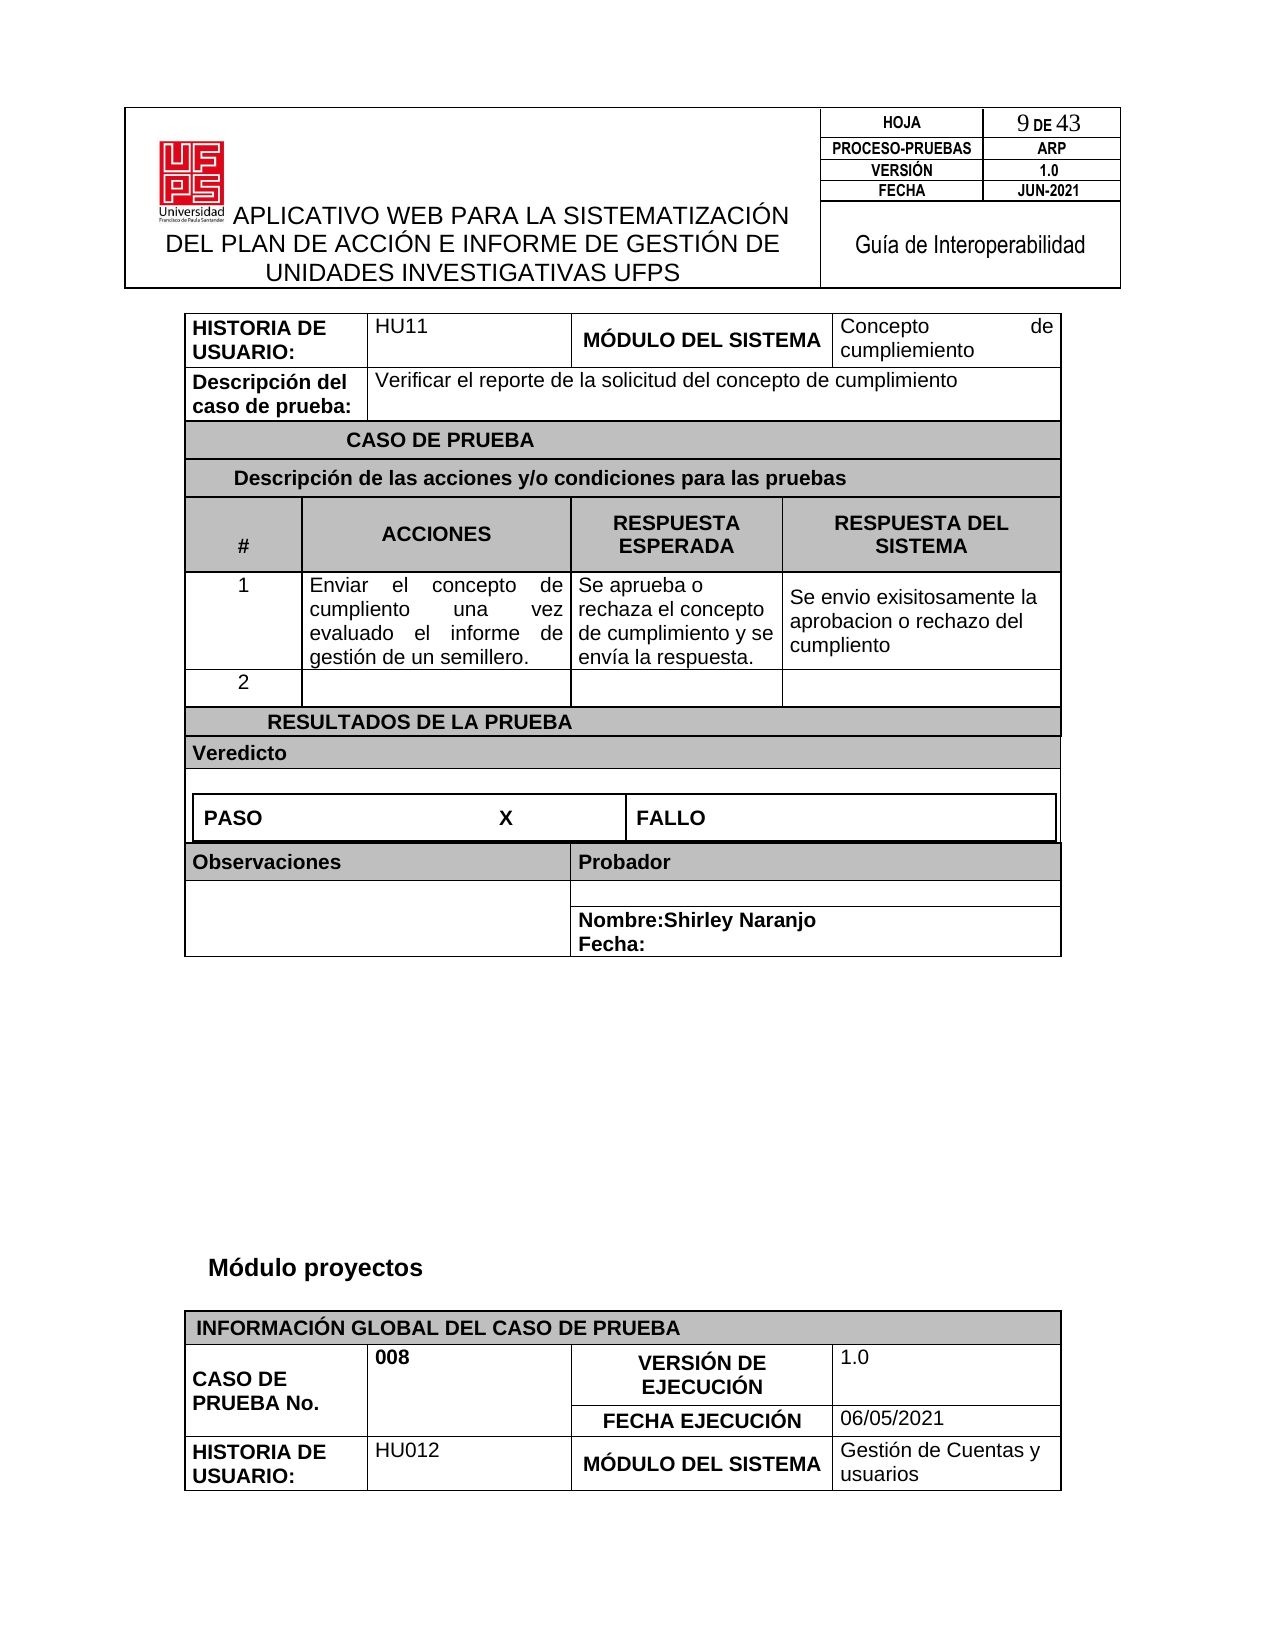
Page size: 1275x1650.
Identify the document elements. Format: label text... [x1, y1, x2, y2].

table_cell Veredicto [186, 737, 1060, 768]
table_cell [186, 769, 1060, 842]
table_cell Descripción del caso de prueba: [186, 368, 367, 420]
table_cell HU012 [368, 1437, 571, 1490]
table_cell 1 [186, 573, 301, 668]
table_cell Descripción de las acciones y/o condiciones para las pruebas [186, 460, 1060, 496]
table_header INFORMACIÓN GLOBAL DEL CASO DE PRUEBA [186, 1312, 1060, 1344]
table_cell RESULTADOS DE LA PRUEBA [186, 708, 1060, 735]
table_cell VERSIÓN DE EJECUCIÓN [572, 1345, 832, 1404]
table_cell # [186, 498, 301, 571]
text Módulo proyectos [208, 1253, 1098, 1281]
table_cell Probador [571, 844, 1060, 880]
table_cell Nombre:Shirley Naranjo Fecha: [571, 907, 1060, 956]
table_cell RESPUESTA DEL SISTEMA [783, 498, 1060, 571]
table_cell HISTORIA DE USUARIO: [186, 1437, 367, 1490]
table_cell [303, 670, 570, 706]
table_cell Concepto de cumpliemiento [833, 314, 1060, 366]
table_cell [572, 670, 782, 706]
table_cell FECHA EJECUCIÓN [572, 1406, 832, 1436]
table_cell CASO DE PRUEBA [186, 422, 1060, 458]
table_cell 06/05/2021 [833, 1406, 1060, 1436]
table_cell [783, 670, 1060, 706]
table_cell 1.0 [833, 1345, 1060, 1404]
table_cell MÓDULO DEL SISTEMA [572, 314, 832, 366]
table_cell MÓDULO DEL SISTEMA [572, 1437, 832, 1490]
table_cell HISTORIA DE USUARIO: [186, 314, 367, 366]
picture [156, 137, 227, 225]
table_cell [571, 881, 1060, 906]
table_cell RESPUESTA ESPERADA [572, 498, 782, 571]
table_cell Se envio exisitosamente la aprobacion o rechazo del cumpliento [783, 573, 1060, 668]
table_cell Verificar el reporte de la solicitud del concepto de cumplimiento [368, 368, 1060, 420]
table_cell Se aprueba o rechaza el concepto de cumplimiento y se envía la respuesta. [572, 573, 782, 668]
table_cell 2 [186, 670, 301, 706]
table_cell [186, 881, 570, 956]
table_cell CASO DE PRUEBA No. [186, 1345, 367, 1436]
table_cell Gestión de Cuentas y usuarios [833, 1437, 1060, 1490]
table_cell ACCIONES [303, 498, 570, 571]
table_cell Observaciones [186, 844, 570, 880]
table_cell 008 [368, 1345, 571, 1436]
table_cell HU11 [368, 314, 571, 366]
table_cell Enviar el concepto de cumpliento una vez evaluado el informe de gestión de un semillero. [303, 573, 570, 668]
